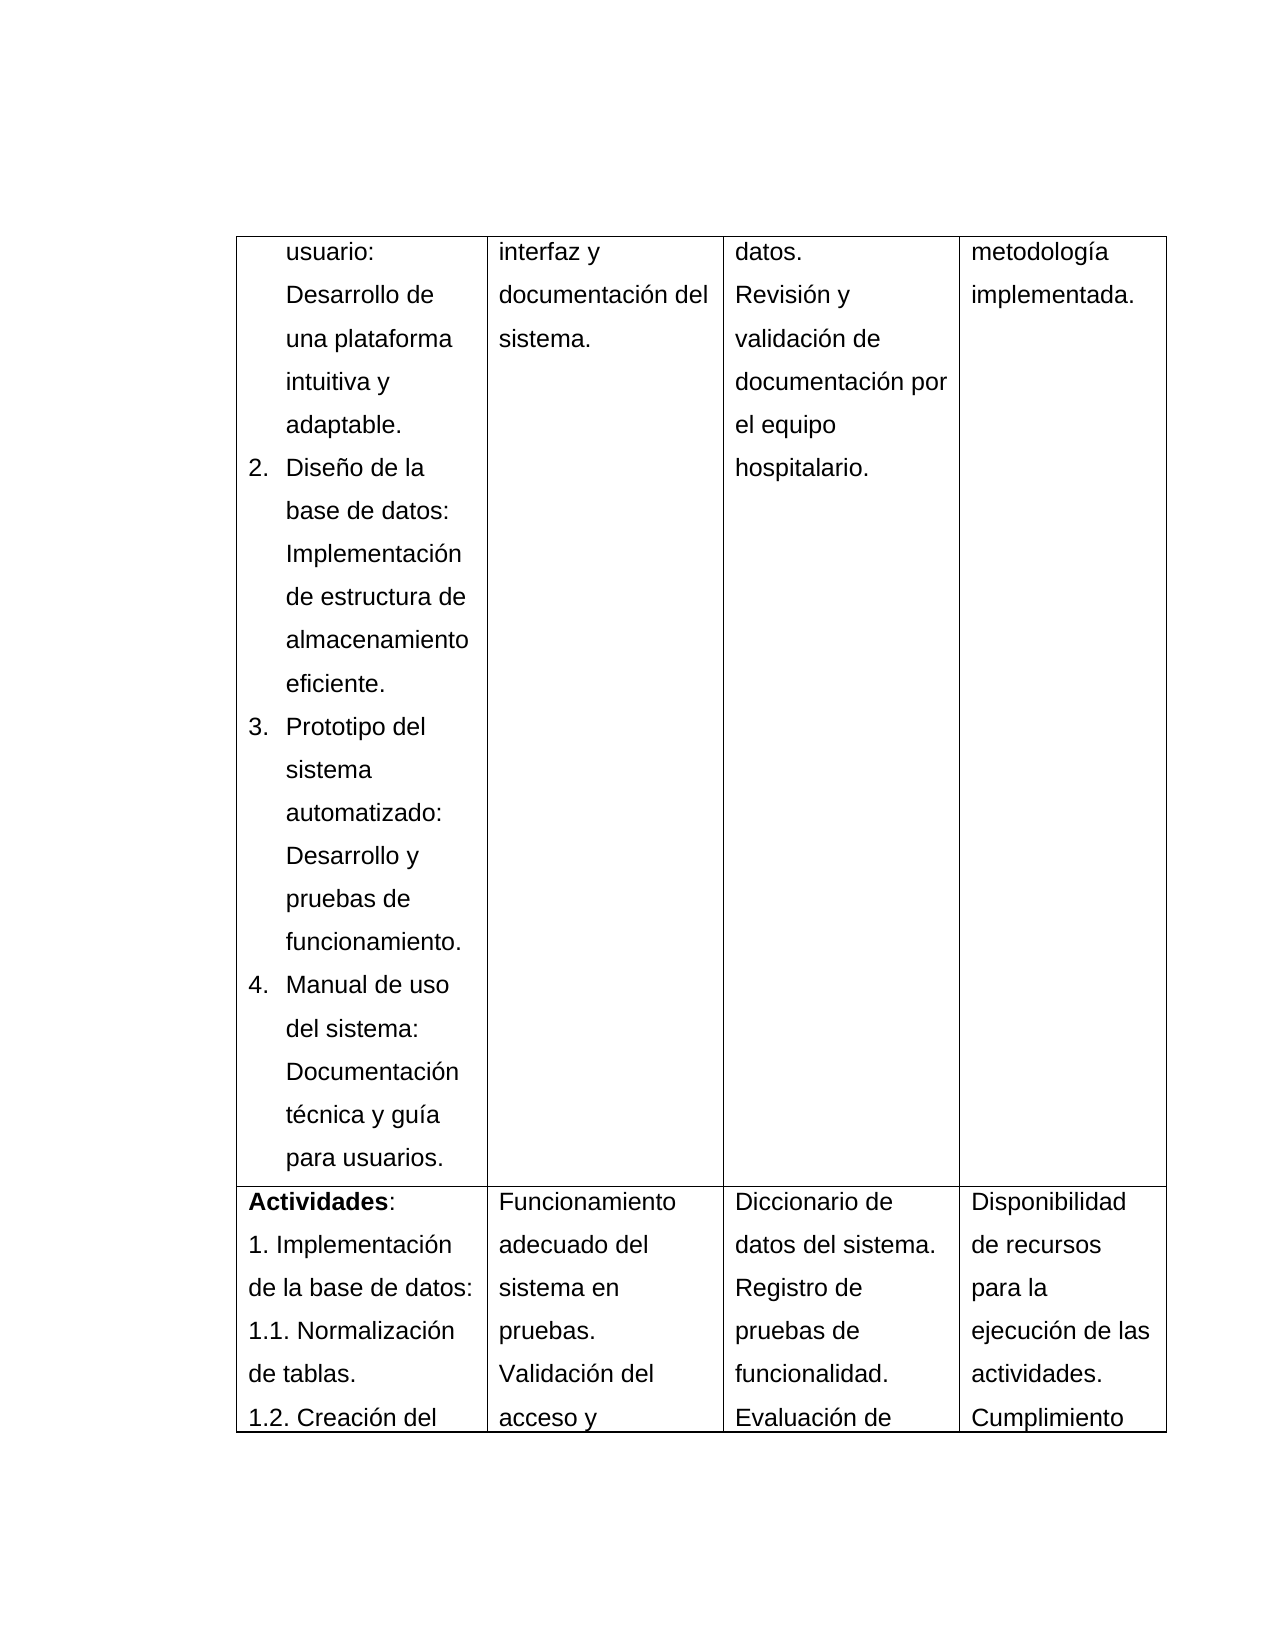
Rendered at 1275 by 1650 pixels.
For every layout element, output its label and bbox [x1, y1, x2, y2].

table_cell [237, 237, 487, 1186]
table_cell [960, 237, 1166, 1186]
table_cell [960, 1187, 1166, 1431]
table_cell [488, 237, 723, 1186]
table_cell [488, 1187, 723, 1431]
table_cell [237, 1187, 487, 1431]
table_cell [724, 237, 959, 1186]
table_cell [724, 1187, 959, 1431]
